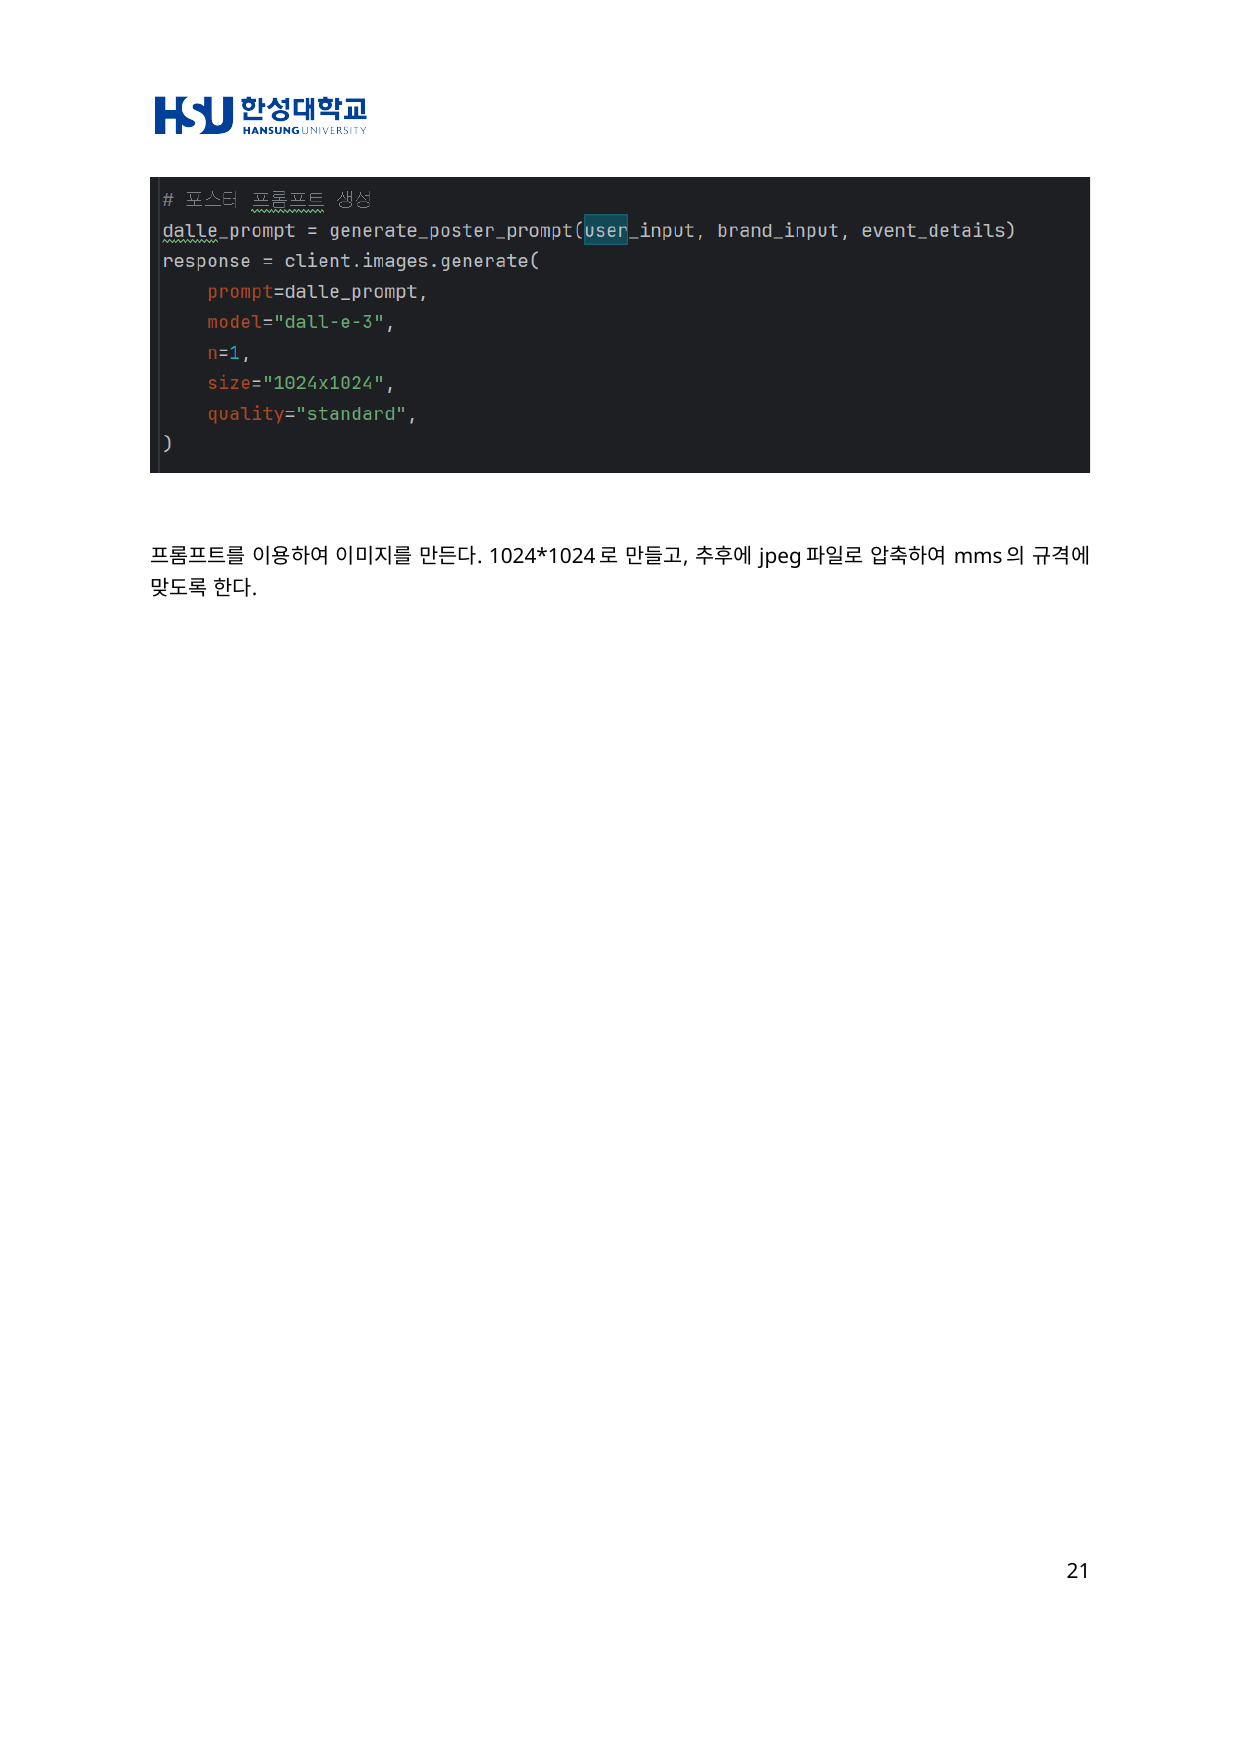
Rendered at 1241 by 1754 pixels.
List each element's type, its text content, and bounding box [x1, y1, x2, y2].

picture [150, 177, 1091, 473]
picture [150, 88, 371, 144]
text 프롬프트를 이용하여 이미지를 만든다. 1024*1024로 만들고, 추후에 jpeg파일로 압축하여 mms의 규격에 맞도록 한다. [150, 539, 1090, 602]
